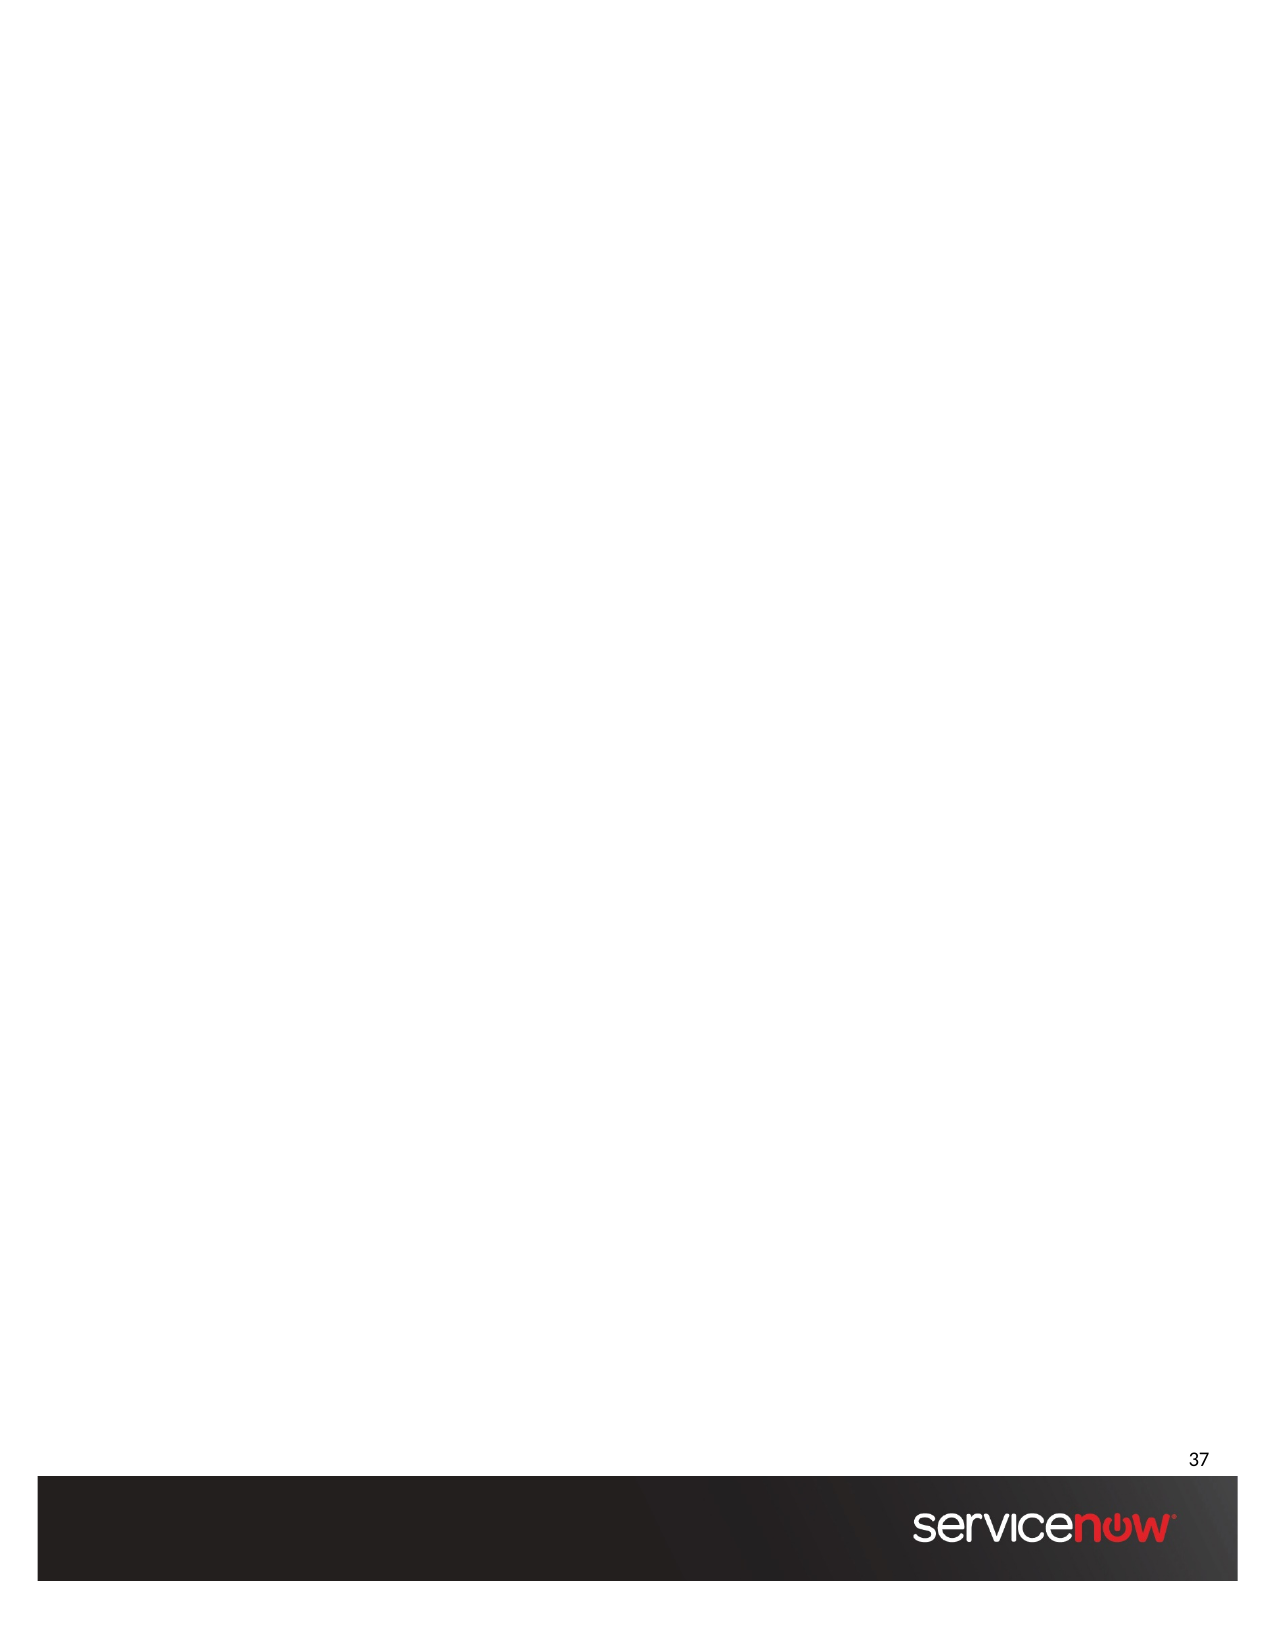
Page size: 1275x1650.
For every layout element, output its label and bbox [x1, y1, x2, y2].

picture [37, 1476, 1238, 1581]
